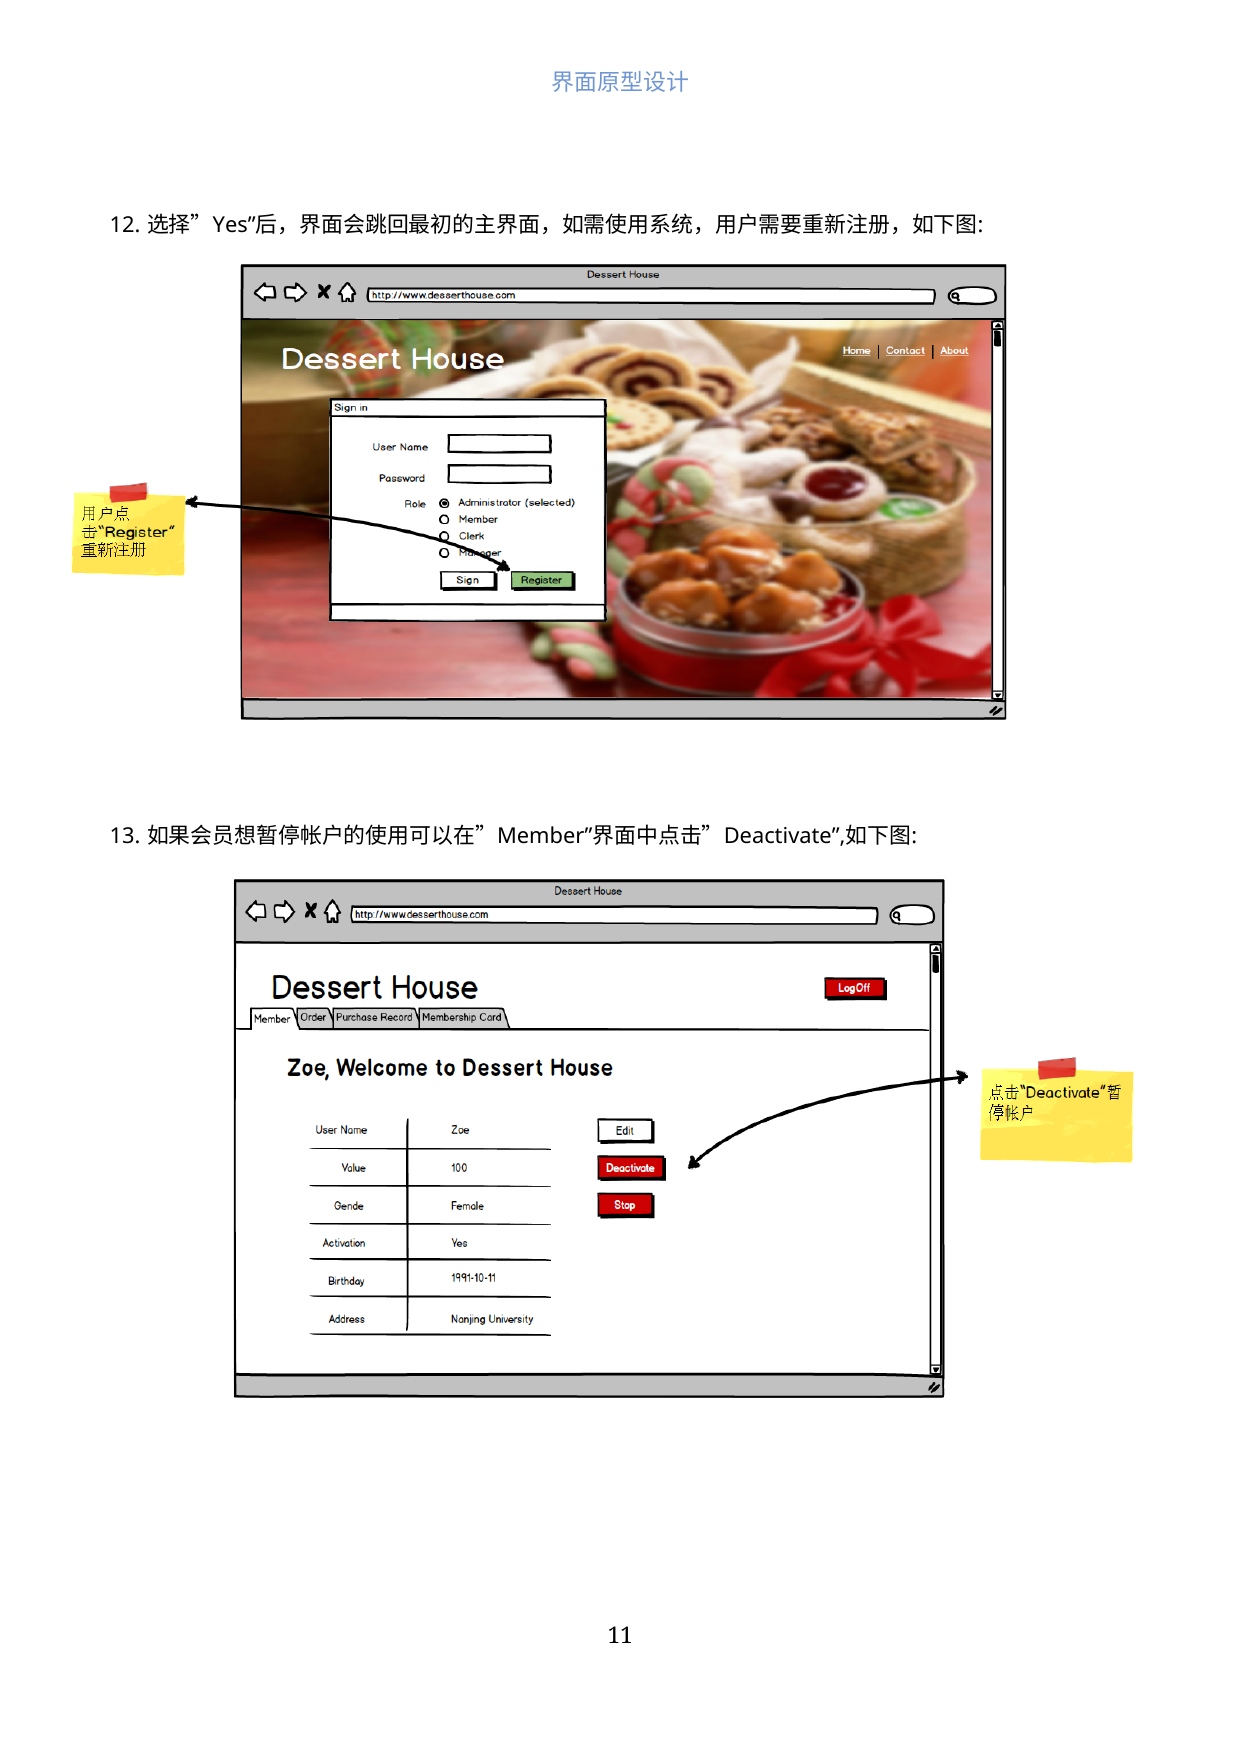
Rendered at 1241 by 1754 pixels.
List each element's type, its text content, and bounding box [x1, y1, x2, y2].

list 选择”Yes”后，界面会跳回最初的主界面，如需使用系统，用户需要重新注册，如下图: [109, 207, 1131, 238]
list 如果会员想暂停帐户的使用可以在”Member”界面中点击”Deactivate”,如下图: [109, 818, 1131, 850]
picture [233, 879, 1134, 1398]
picture [71, 264, 1007, 720]
